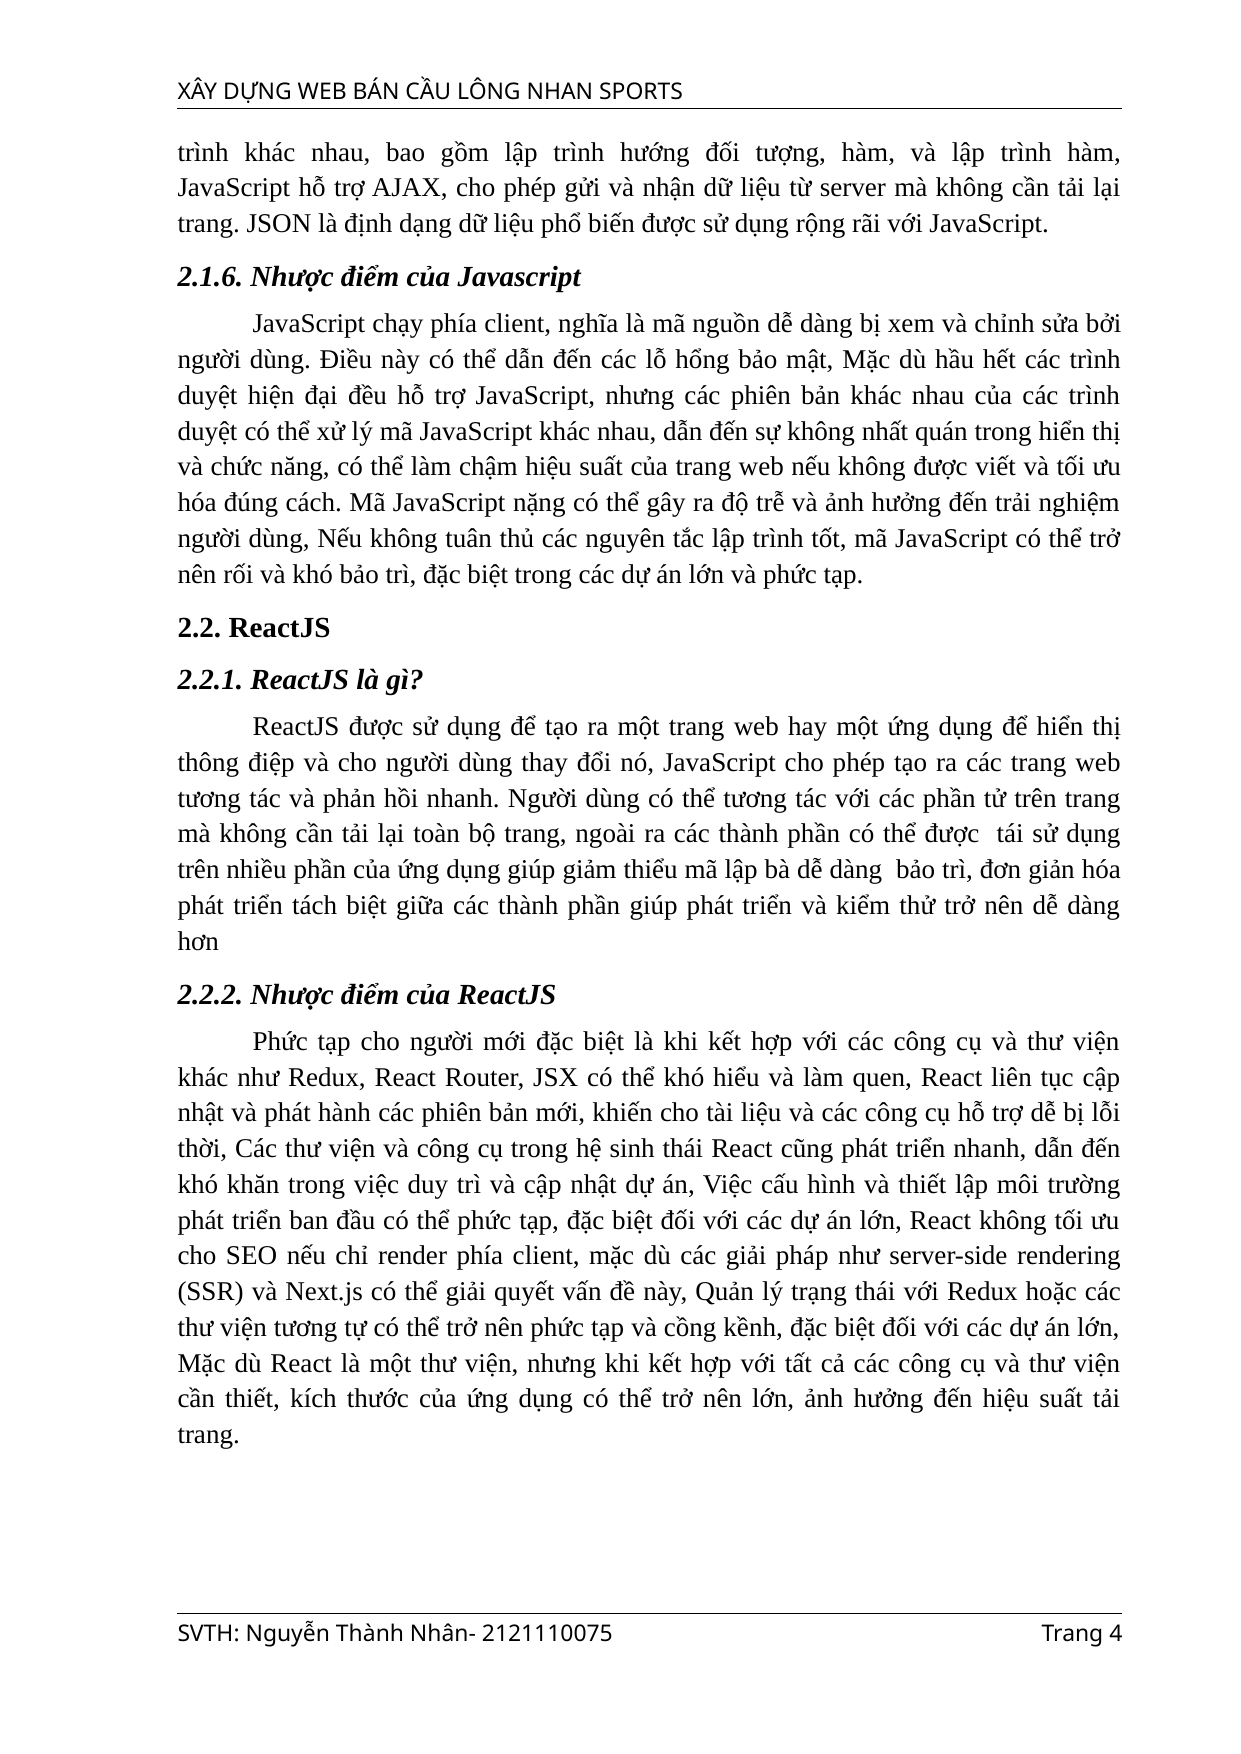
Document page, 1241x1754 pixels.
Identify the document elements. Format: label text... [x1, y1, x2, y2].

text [177, 136, 1122, 238]
subtitle ReactJS là gì? [177, 662, 1122, 696]
text Phức tạp cho người mới đặc biệt là khi kết hợp với các công cụ và thư viện khác như Redux, React Router, JSX có thể khó hiểu và làm quen, React liên tục cập nhật và phát hành các phiên bản mới, khiến cho tài liệu và các công cụ hỗ trợ dễ bị lỗi thời, Các thư viện và công cụ trong hệ sinh thái React cũng phát triển nhanh, dẫn đến khó khăn trong việc duy trì và cập nhật dự án, Việc cấu hình và thiết lập môi trường phát triển ban đầu có thể phức tạp, đặc biệt đối với các dự án lớn, React không tối ưu cho SEO nếu chỉ render phía client, mặc dù các giải pháp như server-side rendering (SSR) và Next.js có thể giải quyết vấn đề này, Quản lý trạng thái với Redux hoặc các thư viện tương tự có thể trở nên phức tạp và cồng kềnh, đặc biệt đối với các dự án lớn, Mặc dù React là một thư viện, nhưng khi kết hợp với tất cả các công cụ và thư viện cần thiết, kích thước của ứng dụng có thể trở nên lớn, ảnh hưởng đến hiệu suất tải trang. [177, 1025, 1122, 1449]
subtitle Nhược điểm của ReactJS [177, 977, 1122, 1011]
text JavaScript chạy phía client, nghĩa là mã nguồn dễ dàng bị xem và chỉnh sửa bởi người dùng. Điều này có thể dẫn đến các lỗ hổng bảo mật, Mặc dù hầu hết các trình duyệt hiện đại đều hỗ trợ JavaScript, nhưng các phiên bản khác nhau của các trình duyệt có thể xử lý mã JavaScript khác nhau, dẫn đến sự không nhất quán trong hiển thị và chức năng, có thể làm chậm hiệu suất của trang web nếu không được viết và tối ưu hóa đúng cách. Mã JavaScript nặng có thể gây ra độ trễ và ảnh hưởng đến trải nghiệm người dùng, Nếu không tuân thủ các nguyên tắc lập trình tốt, mã JavaScript có thể trở nên rối và khó bảo trì, đặc biệt trong các dự án lớn và phức tạp. [177, 308, 1122, 589]
text ReactJS được sử dụng để tạo ra một trang web hay một ứng dụng để hiển thị thông điệp và cho người dùng thay đổi nó, JavaScript cho phép tạo ra các trang web tương tác và phản hồi nhanh. Người dùng có thể tương tác với các phần tử trên trang mà không cần tải lại toàn bộ trang, ngoài ra các thành phần có thể được tái sử dụng trên nhiều phần của ứng dụng giúp giảm thiểu mã lập bà dễ dàng bảo trì, đơn giản hóa phát triển tách biệt giữa các thành phần giúp phát triển và kiểm thử trở nên dễ dàng hơn [177, 710, 1122, 956]
subtitle Nhược điểm của Javascript [177, 259, 1122, 293]
subtitle ReactJS [177, 610, 1122, 644]
